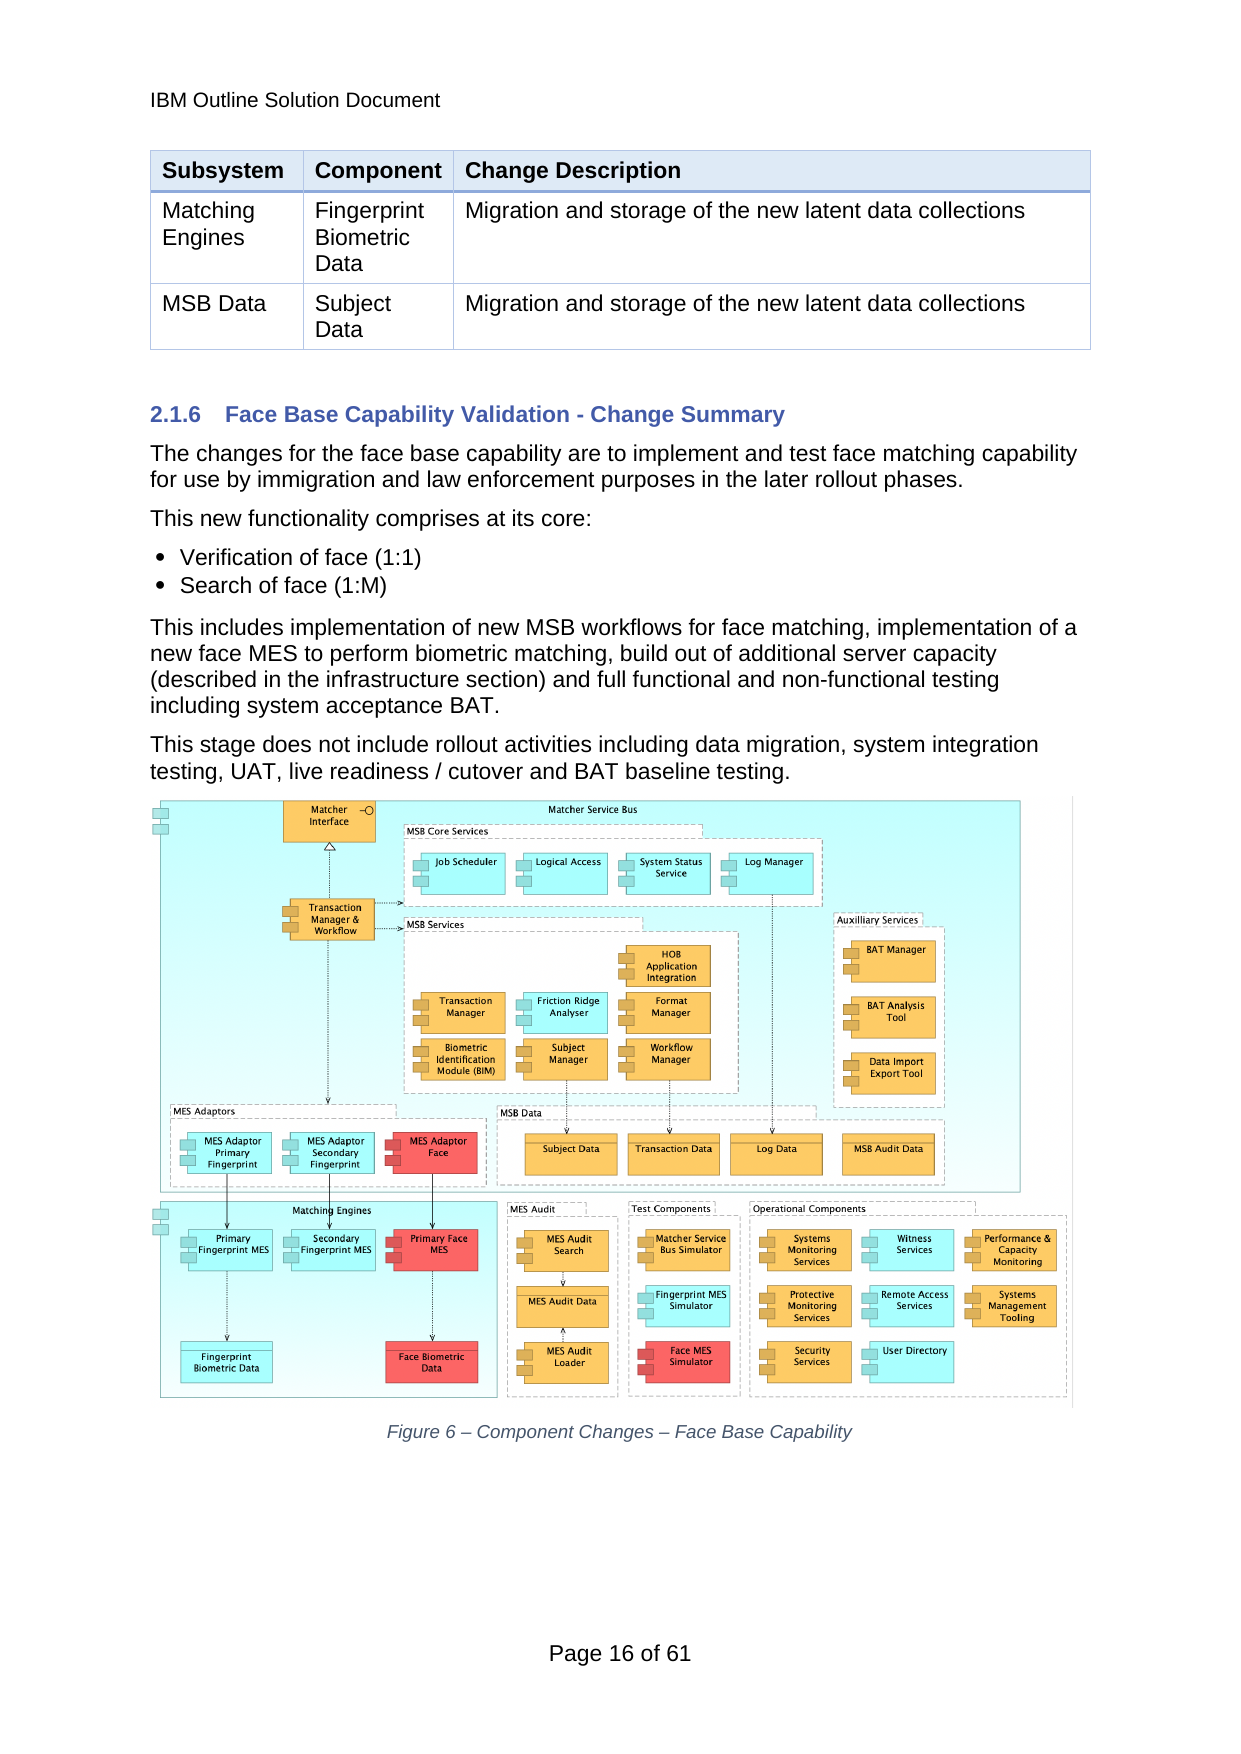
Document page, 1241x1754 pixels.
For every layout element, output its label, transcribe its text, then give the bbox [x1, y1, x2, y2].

list Verification of face (1:1) [156, 544, 1090, 570]
subtitle Face Base Capability Validation - Change Summary [150, 401, 1090, 427]
table_cell Migration and storage of the new latent data collections [454, 284, 1090, 349]
text Figure 6 – Component Changes – Face Base Capability [150, 1421, 1090, 1442]
table_cell MSB Data [151, 284, 303, 349]
table_header Change Description [454, 151, 1090, 190]
picture [150, 796, 1074, 1408]
text This new functionality comprises at its core: [150, 505, 1090, 532]
table_cell Subject Data [304, 284, 453, 349]
table_cell Migration and storage of the new latent data collections [454, 193, 1090, 282]
table_cell Fingerprint Biometric Data [304, 193, 453, 282]
text This includes implementation of new MSB workflows for face matching, implementation of a new face MES to perform biometric matching, build out of additional server capacity (described in the infrastructure section) and full functional and non-functional testing including system acceptance BAT. [150, 613, 1090, 719]
table_cell Matching Engines [151, 193, 303, 282]
table_header Component [304, 151, 453, 190]
text The changes for the face base capability are to implement and test face matching capability for use by immigration and law enforcement purposes in the later rollout phases. [150, 440, 1090, 493]
table_header Subsystem [151, 151, 303, 190]
text This stage does not include rollout activities including data migration, system integration testing, UAT, live readiness / cutover and BAT baseline testing. [150, 731, 1090, 784]
list Search of face (1:M) [156, 572, 1090, 599]
